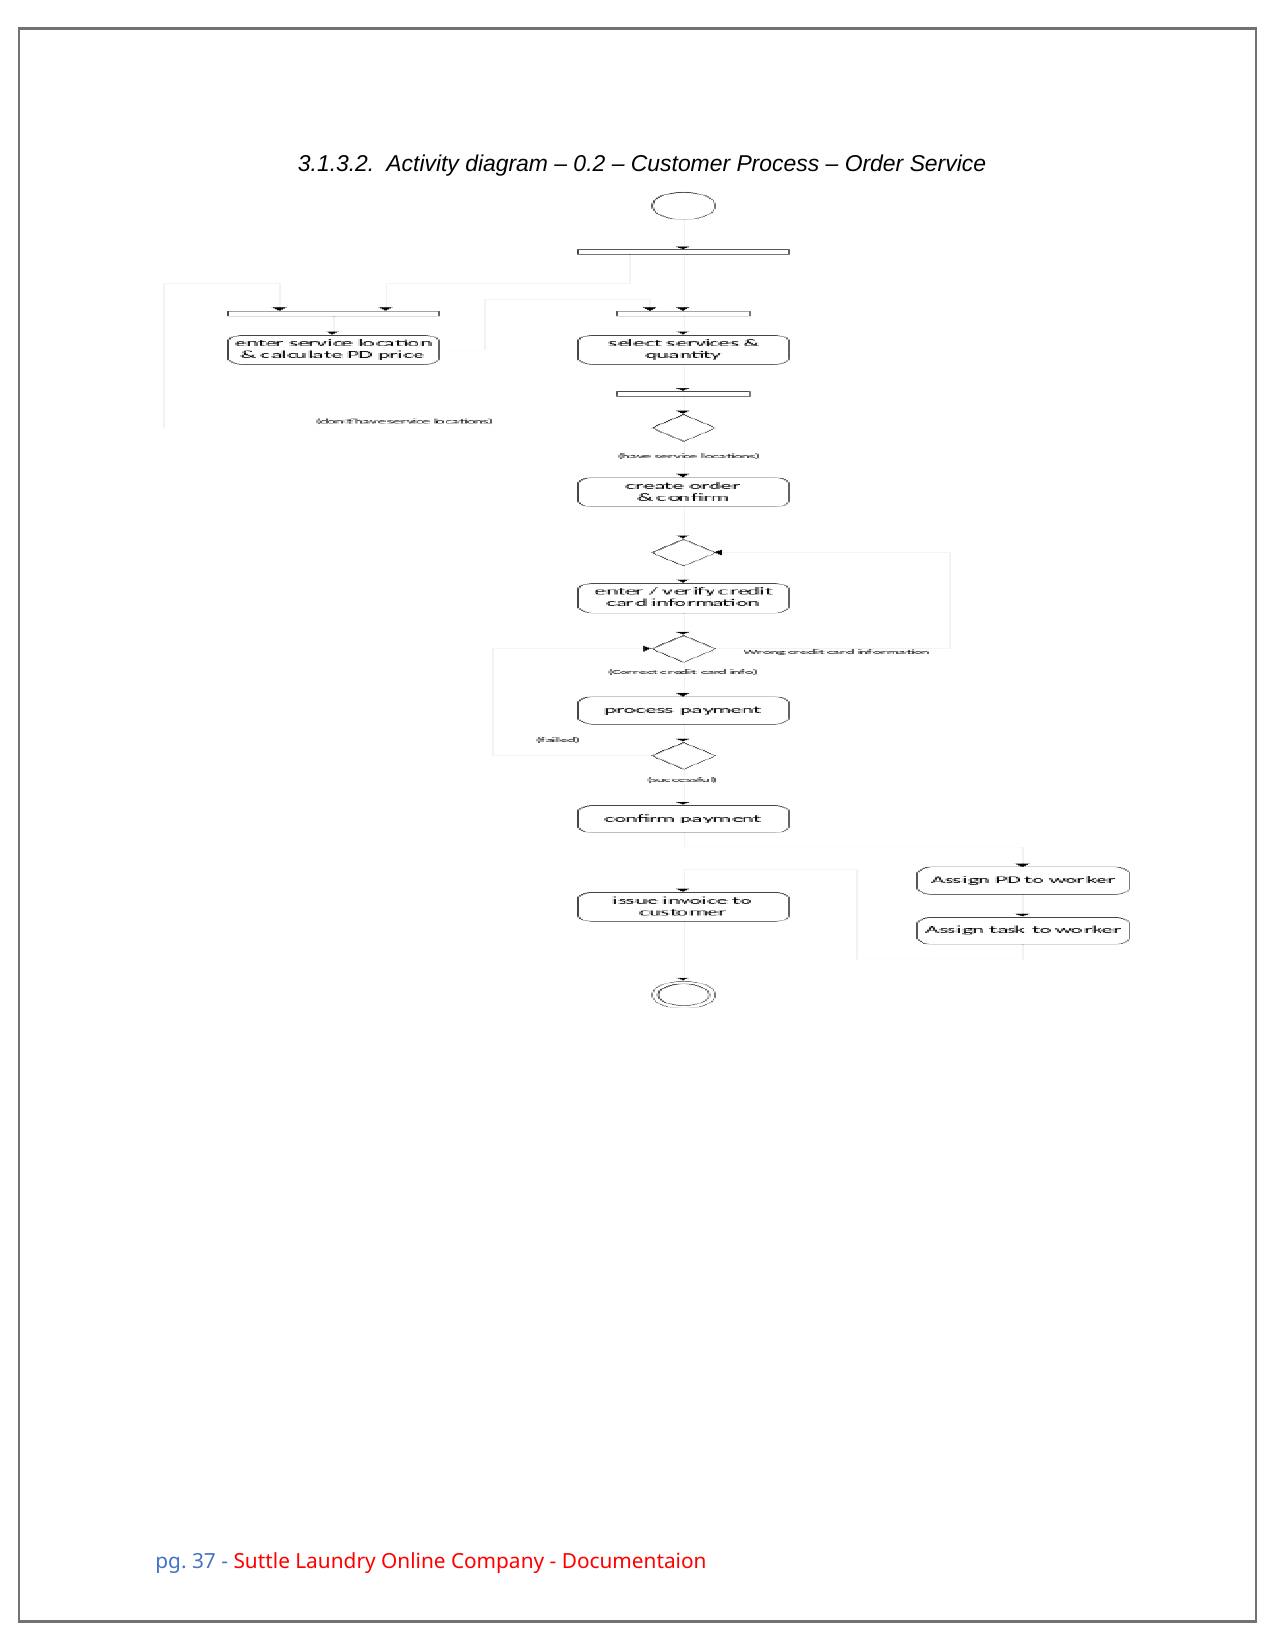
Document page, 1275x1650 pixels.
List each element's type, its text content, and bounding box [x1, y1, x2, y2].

subtitle Activity diagram – 0.2 – Customer Process – Order Service [298, 150, 1125, 176]
